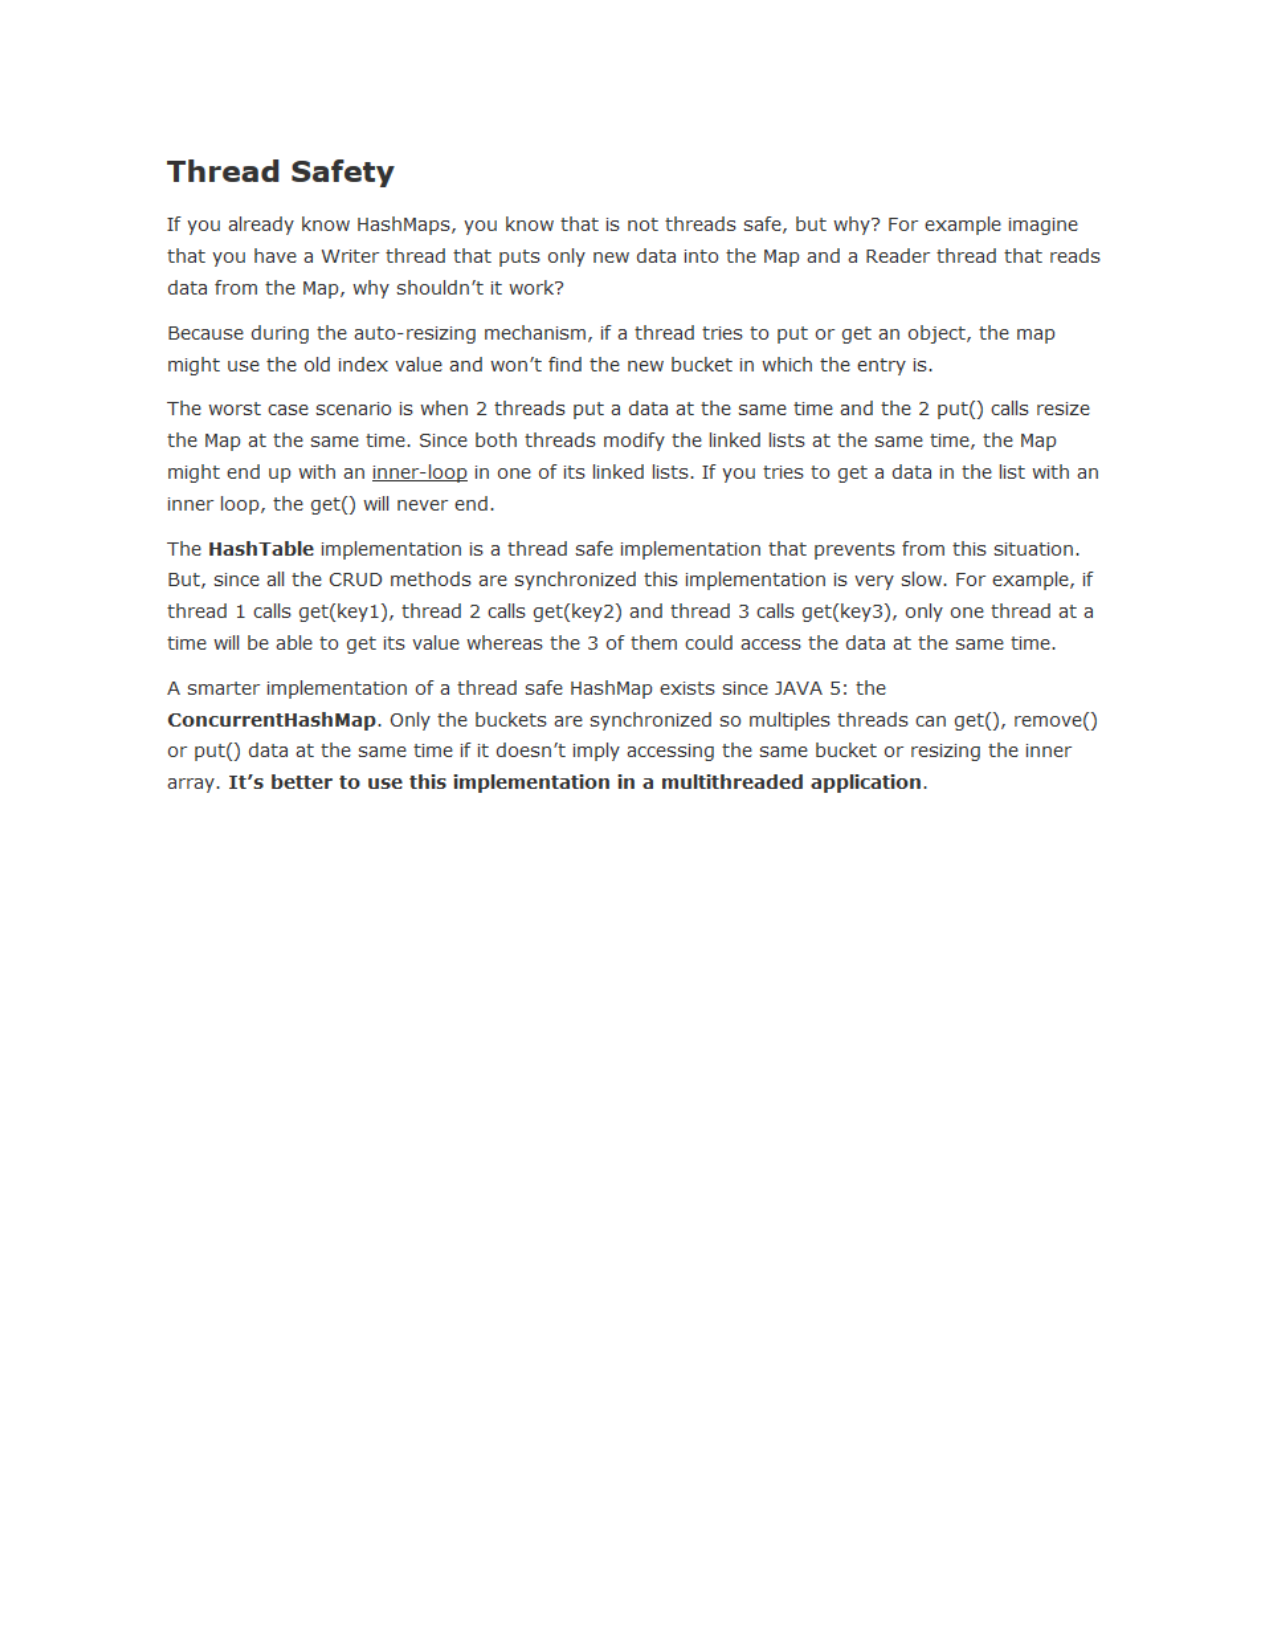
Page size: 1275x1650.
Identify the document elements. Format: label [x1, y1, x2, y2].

picture [150, 150, 1125, 797]
